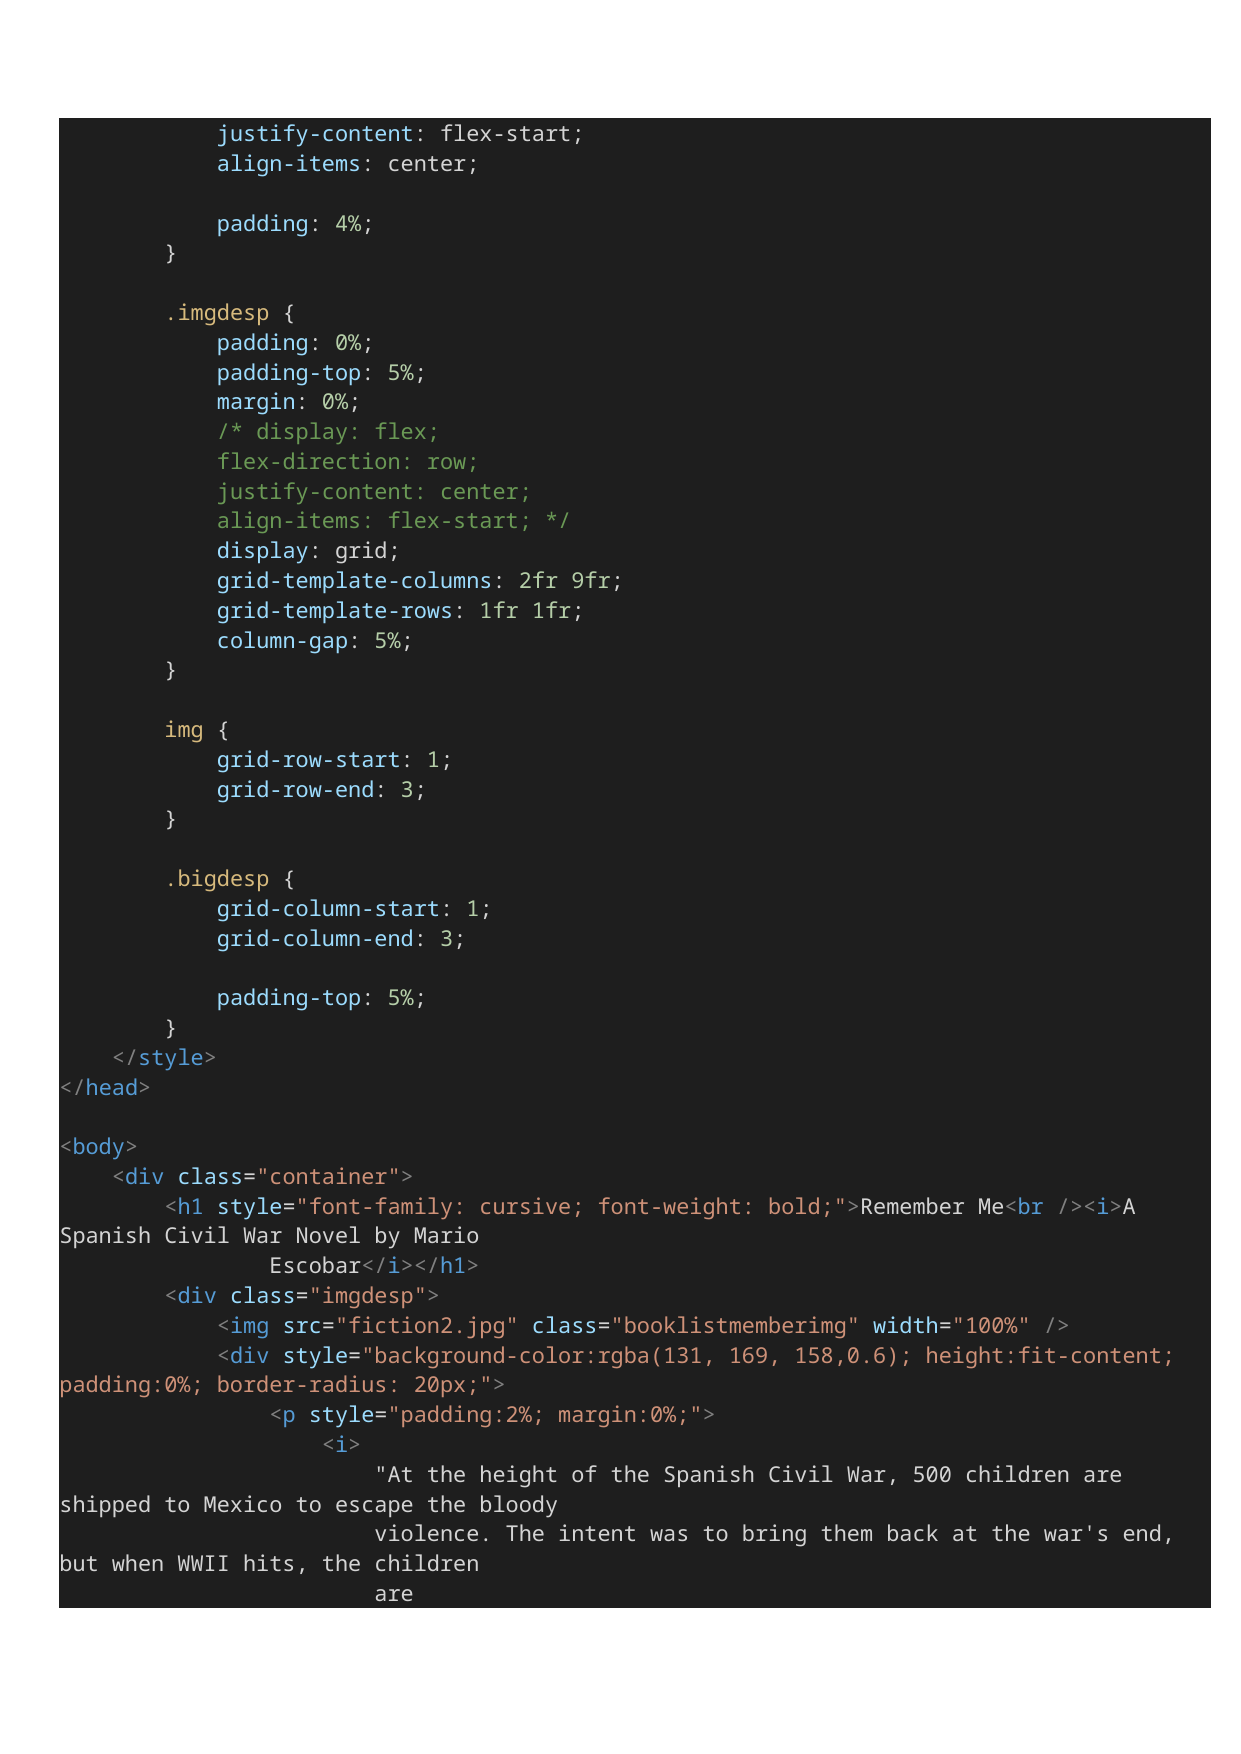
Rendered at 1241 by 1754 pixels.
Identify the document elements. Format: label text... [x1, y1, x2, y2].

text </style> [59, 1042, 1211, 1071]
text grid-template-columns: 2fr 9fr; [59, 565, 1211, 595]
text .bigdesp { [59, 863, 1211, 893]
text grid-row-start: 1; [59, 744, 1211, 773]
text grid-row-end: 3; [59, 773, 1211, 803]
text justify-content: center; [59, 476, 1211, 505]
text <p style="padding:2%; margin:0%;"> [59, 1399, 1211, 1429]
text <div class="imgdesp"> [59, 1280, 1211, 1310]
text margin: 0%; [59, 386, 1211, 416]
text <div class="container"> [59, 1161, 1211, 1191]
text align-items: center; [59, 148, 1211, 178]
text padding: 4%; [59, 207, 1211, 237]
text } [59, 1012, 1211, 1042]
text justify-content: flex-start; [59, 118, 1211, 148]
text violence. The intent was to bring them back at the war's end, but when WWII hits, the children [59, 1518, 1211, 1578]
text <body> [59, 1131, 1211, 1161]
text "At the height of the Spanish Civil War, 500 children are shipped to Mexico to escape the bloody [59, 1459, 1211, 1518]
text grid-column-start: 1; [59, 893, 1211, 922]
text <h1 style="font-family: cursive; font-weight: bold;">Remember Me<br /><i>A Spanish Civil War Novel by Mario [59, 1191, 1211, 1250]
text padding-top: 5%; [59, 356, 1211, 386]
text padding: 0%; [59, 327, 1211, 356]
text align-items: flex-start; */ [59, 505, 1211, 535]
text } [59, 654, 1211, 684]
text padding-top: 5%; [59, 982, 1211, 1012]
text are [59, 1578, 1211, 1608]
text <img src="fiction2.jpg" class="booklistmemberimg" width="100%" /> [59, 1310, 1211, 1339]
text } [59, 237, 1211, 267]
text <div style="background-color:rgba(131, 169, 158,0.6); height:fit-content; padding:0%; border-radius: 20px;"> [59, 1339, 1211, 1399]
text grid-template-rows: 1fr 1fr; [59, 595, 1211, 624]
text Escobar</i></h1> [59, 1250, 1211, 1280]
text } [59, 803, 1211, 833]
text grid-column-end: 3; [59, 922, 1211, 952]
text .imgdesp { [59, 297, 1211, 327]
text img { [59, 714, 1211, 744]
text display: grid; [59, 535, 1211, 565]
text flex-direction: row; [59, 446, 1211, 476]
text column-gap: 5%; [59, 624, 1211, 654]
text /* display: flex; [59, 416, 1211, 446]
text <i> [59, 1429, 1211, 1459]
text </head> [59, 1071, 1211, 1101]
